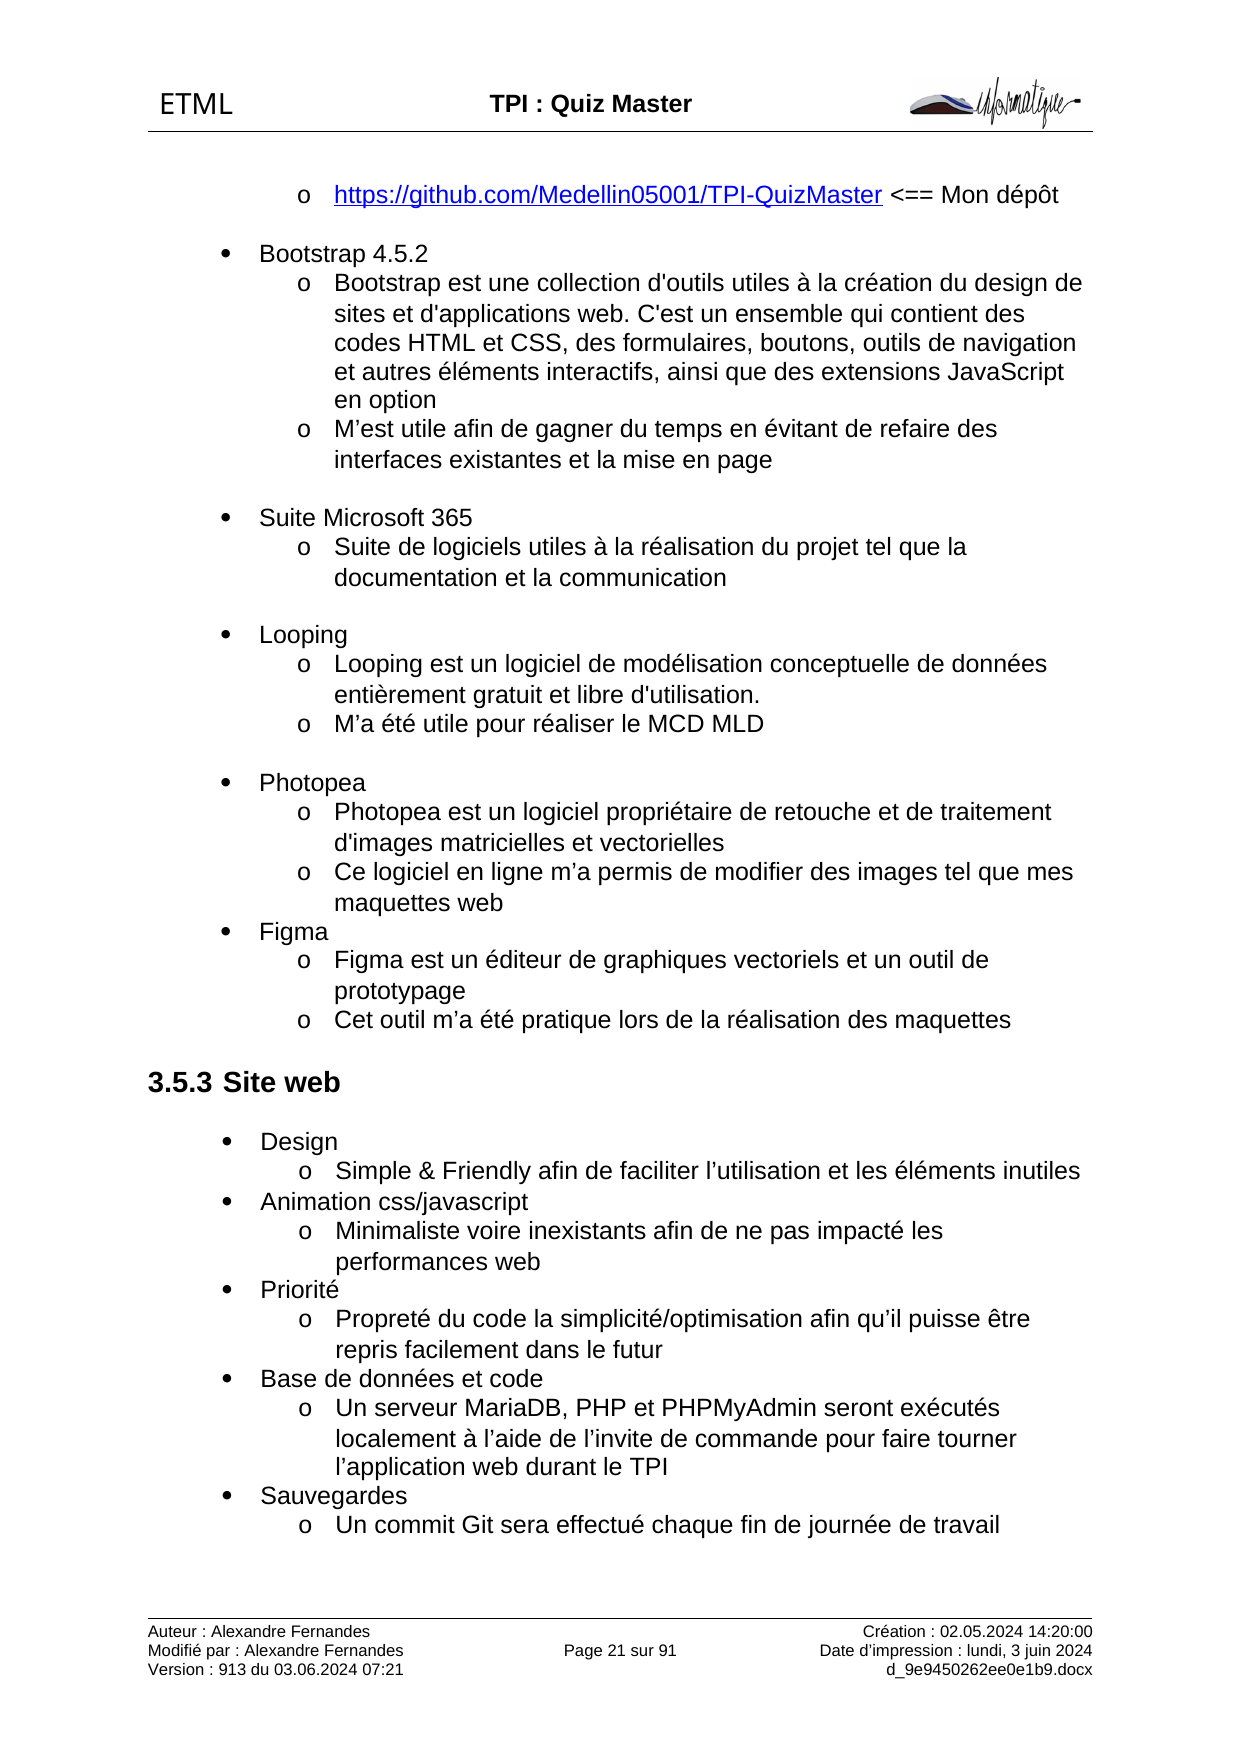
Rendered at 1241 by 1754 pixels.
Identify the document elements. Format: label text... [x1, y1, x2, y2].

list Simple & Friendly afin de faciliter l’utilisation et les éléments inutiles [298, 1156, 1092, 1187]
list Bootstrap 4.5.2 [221, 239, 1092, 268]
list https://github.com/Medellin05001/TPI-QuizMaster <== Mon dépôt [296, 180, 1092, 211]
list Cet outil m’a été pratique lors de la réalisation des maquettes [296, 1005, 1092, 1036]
list Sauvegardes [223, 1481, 1092, 1510]
list Un serveur MariaDB, PHP et PHPMyAdmin seront exécutés localement à l’aide de l’invite de commande pour faire tourner l’application web durant le TPI [298, 1393, 1092, 1481]
list Looping [221, 620, 1092, 649]
list Suite de logiciels utiles à la réalisation du projet tel que la documentation et la communication [296, 532, 1092, 591]
list Looping est un logiciel de modélisation conceptuelle de données entièrement gratuit et libre d'utilisation. [296, 649, 1092, 708]
list Figma est un éditeur de graphiques vectoriels et un outil de prototypage [296, 945, 1092, 1005]
list Propreté du code la simplicité/optimisation afin qu’il puisse être repris facilement dans le futur [298, 1304, 1092, 1364]
list Figma [221, 916, 1092, 945]
list Base de données et code [223, 1364, 1092, 1393]
list Un commit Git sera effectué chaque fin de journée de travail [298, 1510, 1092, 1541]
list Design [223, 1127, 1092, 1156]
list Ce logiciel en ligne m’a permis de modifier des images tel que mes maquettes web [296, 857, 1092, 916]
list Animation css/javascript [223, 1187, 1092, 1216]
list Minimaliste voire inexistants afin de ne pas impacté les performances web [298, 1216, 1092, 1275]
list Photopea est un logiciel propriétaire de retouche et de traitement d'images matricielles et vectorielles [296, 797, 1092, 857]
list M’a été utile pour réaliser le MCD MLD [296, 708, 1092, 739]
list Photopea [221, 768, 1092, 797]
list Bootstrap est une collection d'outils utiles à la création du design de sites et d'applications web. C'est un ensemble qui contient des codes HTML et CSS, des formulaires, boutons, outils de navigation et autres éléments interactifs, ainsi que des extensions JavaScript en option [296, 268, 1092, 414]
list Suite Microsoft 365 [221, 503, 1092, 532]
subtitle Site web [148, 1065, 1092, 1098]
list M’est utile afin de gagner du temps en évitant de refaire des interfaces existantes et la mise en page [296, 414, 1092, 474]
picture [909, 77, 1082, 129]
list Priorité [223, 1275, 1092, 1304]
